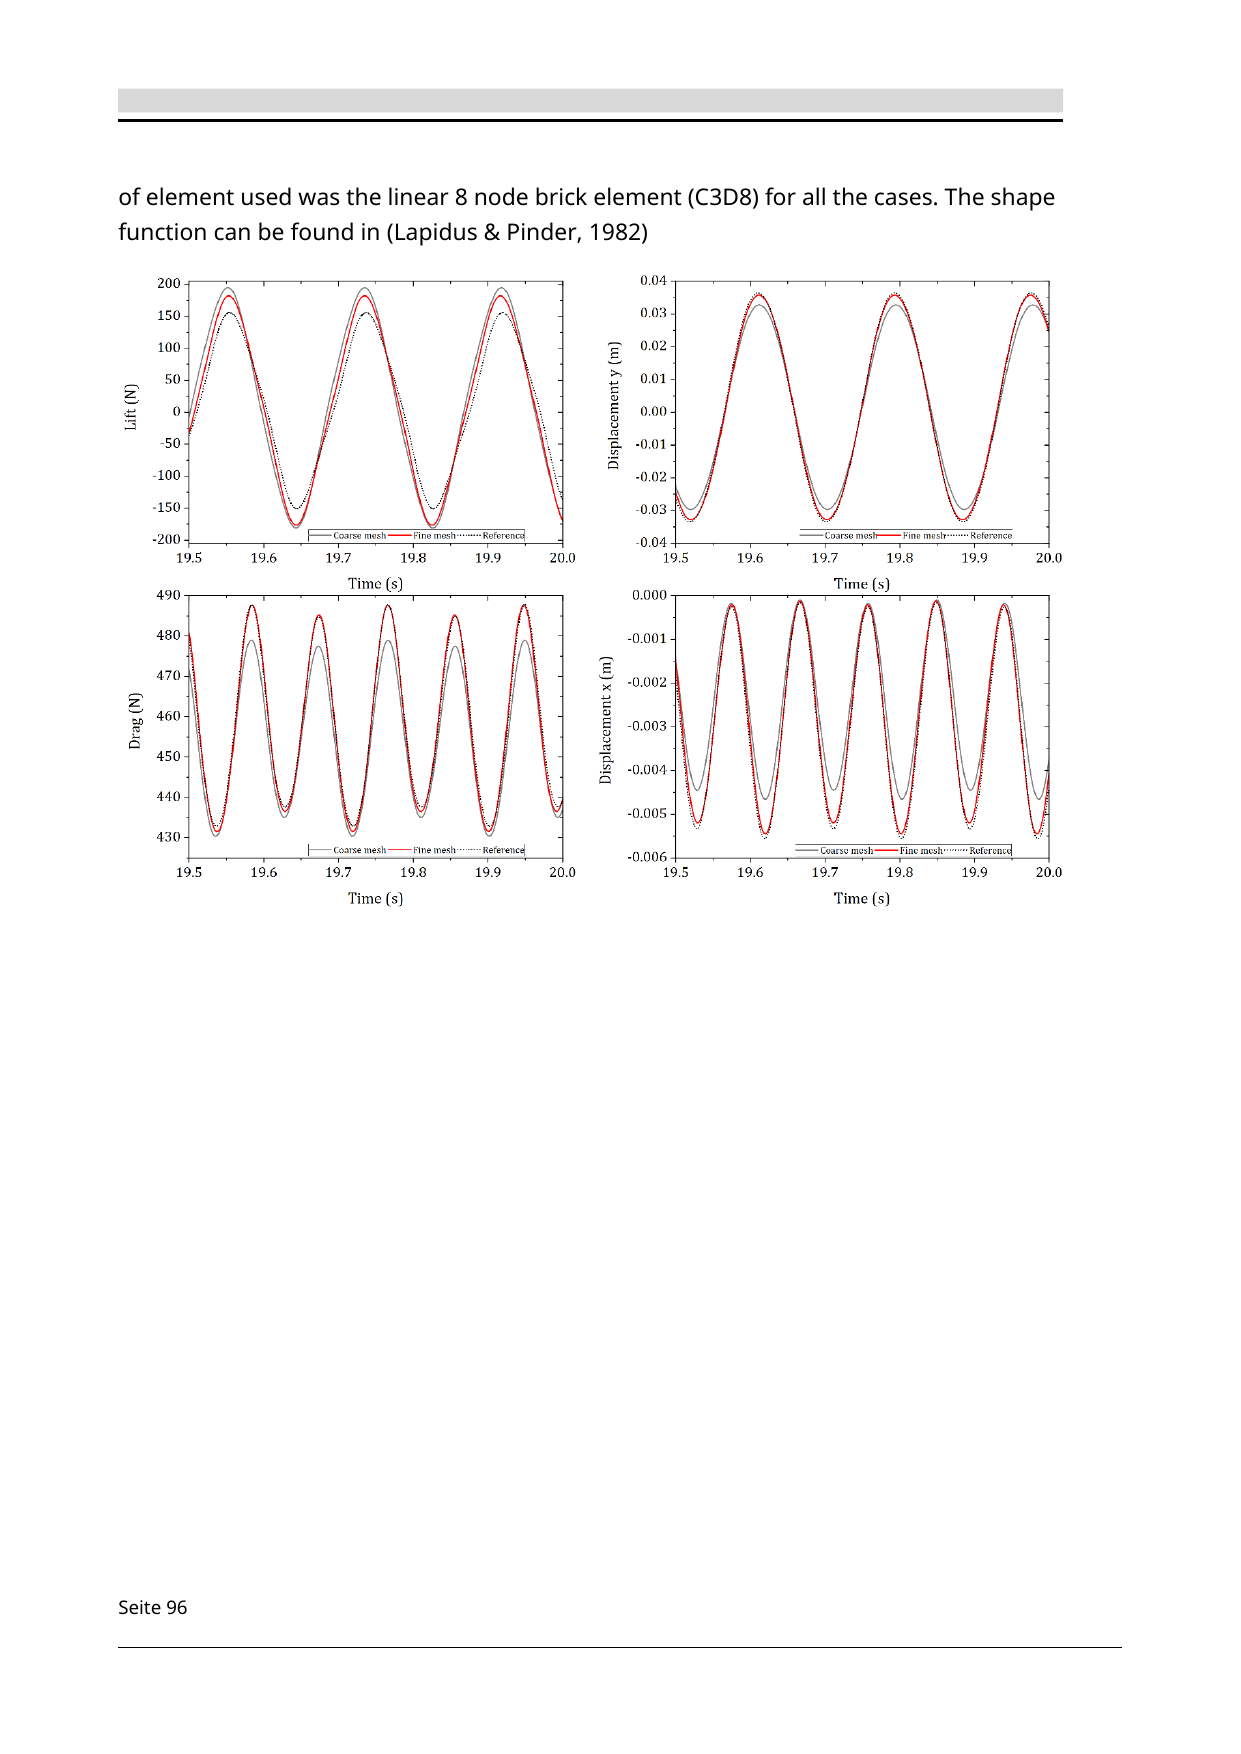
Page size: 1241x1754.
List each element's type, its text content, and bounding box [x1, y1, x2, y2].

picture [118, 269, 1063, 908]
